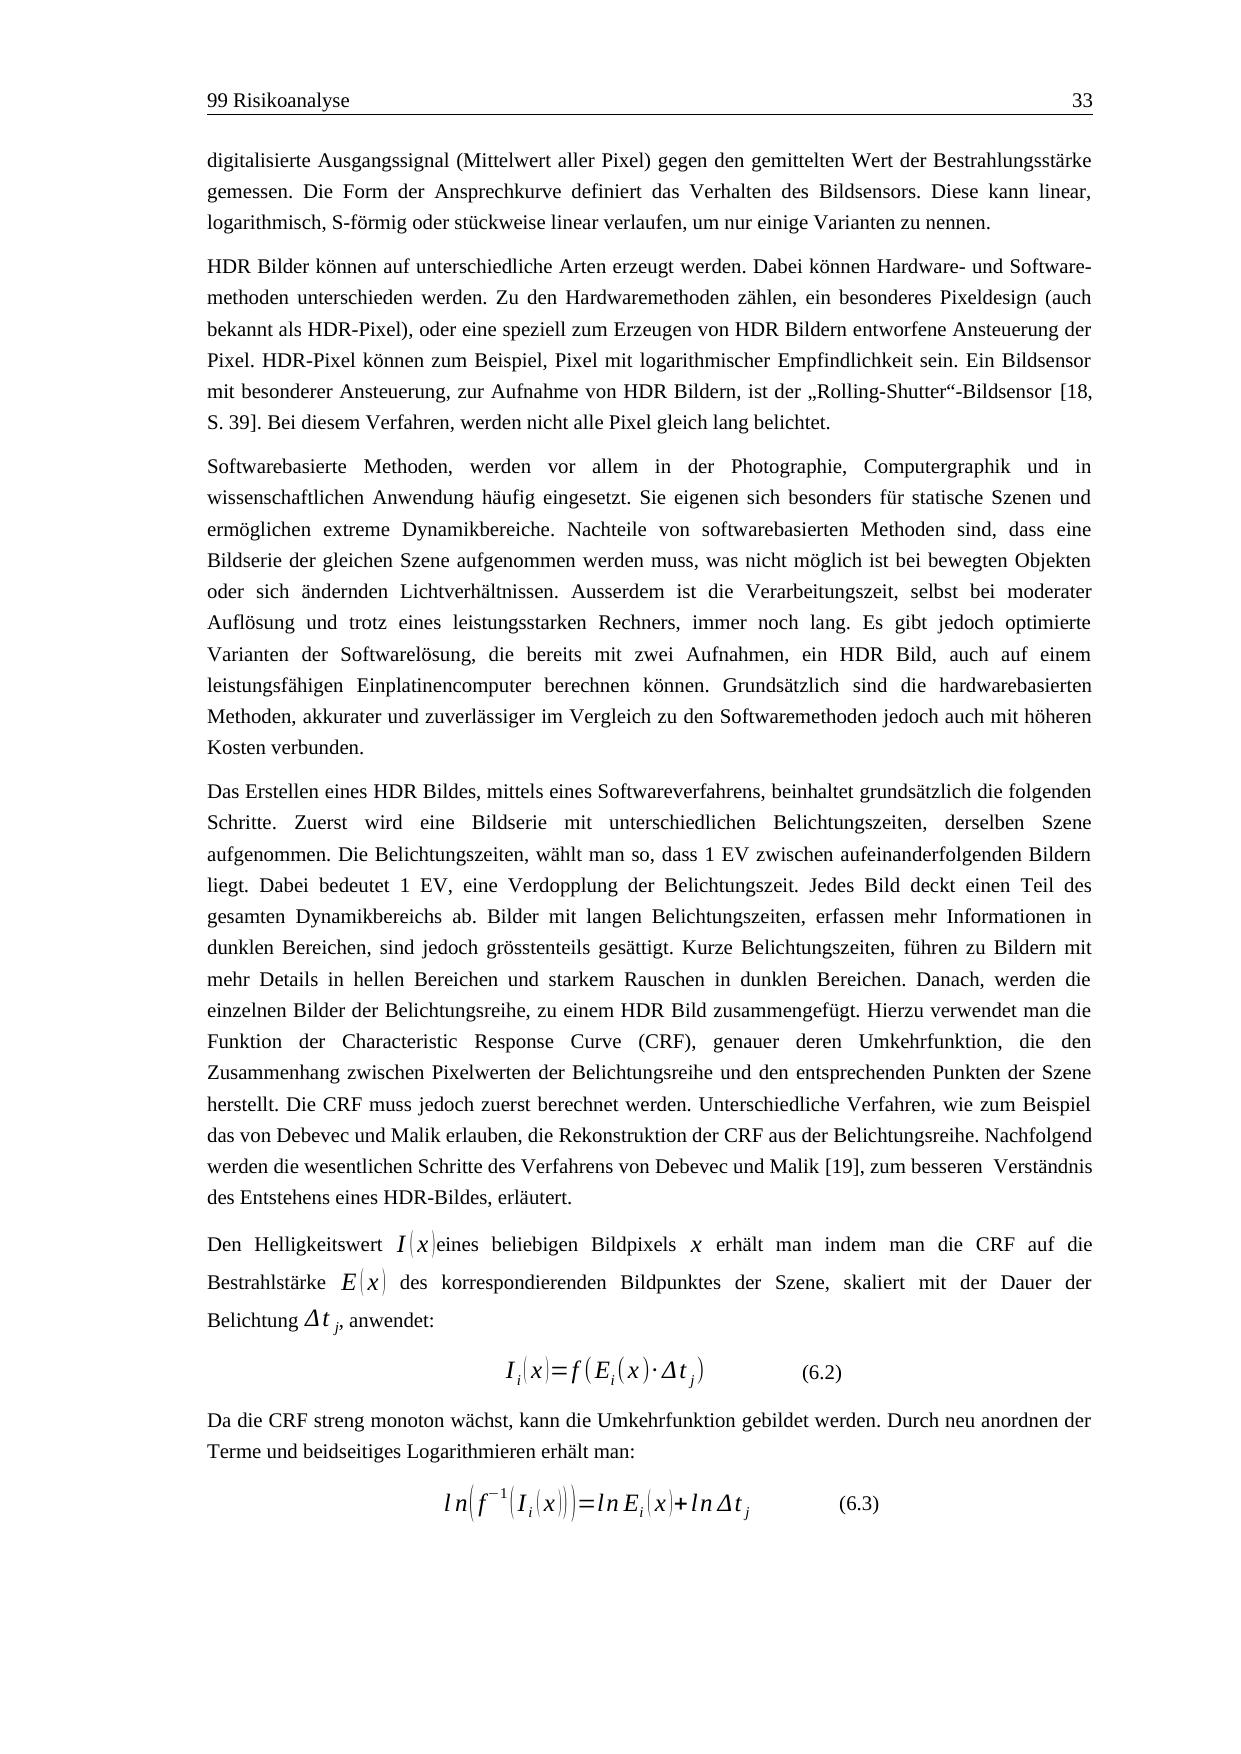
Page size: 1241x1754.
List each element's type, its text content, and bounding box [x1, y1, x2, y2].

text Softwarebasierte Methoden, werden vor allem in der Photographie, Computergraphik und in wissenschaftlichen Anwendung häufig eingesetzt. Sie eigenen sich besonders für statische Szenen und ermöglichen extreme Dynamikbereiche. Nachteile von softwarebasierten Methoden sind, dass eine Bildserie der gleichen Szene aufgenommen werden muss, was nicht möglich ist bei bewegten Objekten oder sich ändernden Lichtverhältnissen. Ausserdem ist die Verarbeitungszeit, selbst bei moderater Auflösung und trotz eines leistungsstarken Rechners, immer noch lang. Es gibt jedoch optimierte Varianten der Softwarelösung, die bereits mit zwei Aufnahmen, ein HDR Bild, auch auf einem leistungsfähigen Einplatinencomputer berechnen können. Grundsätzlich sind die hardwarebasierten Methoden, akkurater und zuverlässiger im Vergleich zu den Softwaremethoden jedoch auch mit höheren Kosten verbunden. [207, 454, 1093, 759]
text HDR Bilder können auf unterschiedliche Arten erzeugt werden. Dabei können Hardware- und Software- methoden unterschieden werden. Zu den Hardwaremethoden zählen, ein besonderes Pixeldesign (auch bekannt als HDR-Pixel), oder eine speziell zum Erzeugen von HDR Bildern entworfene Ansteuerung der Pixel. HDR-Pixel können zum Beispiel, Pixel mit logarithmischer Empfindlichkeit sein. Ein Bildsensor mit besonderer Ansteuerung, zur Aufnahme von HDR Bildern, ist der „Rolling-Shutter“-Bildsensor [18, S. 39]. Bei diesem Verfahren, werden nicht alle Pixel gleich lang belichtet. [207, 254, 1093, 434]
text Das Erstellen eines HDR Bildes, mittels eines Softwareverfahrens, beinhaltet grundsätzlich die folgenden Schritte. Zuerst wird eine Bildserie mit unterschiedlichen Belichtungszeiten, derselben Szene aufgenommen. Die Belichtungszeiten, wählt man so, dass 1 EV zwischen aufeinanderfolgenden Bildern liegt. Dabei bedeutet 1 EV, eine Verdopplung der Belichtungszeit. Jedes Bild deckt einen Teil des gesamten Dynamikbereichs ab. Bilder mit langen Belichtungszeiten, erfassen mehr Informationen in dunklen Bereichen, sind jedoch grösstenteils gesättigt. Kurze Belichtungszeiten, führen zu Bildern mit mehr Details in hellen Bereichen und starkem Rauschen in dunklen Bereichen. Danach, werden die einzelnen Bilder der Belichtungsreihe, zu einem HDR Bild zusammengefügt. Hierzu verwendet man die Funktion der Characteristic Response Curve (CRF), genauer deren Umkehrfunktion, die den Zusammenhang zwischen Pixelwerten der Belichtungsreihe und den entsprechenden Punkten der Szene herstellt. Die CRF muss jedoch zuerst berechnet werden. Unterschiedliche Verfahren, wie zum Beispiel das von Debevec und Malik erlauben, die Rekonstruktion der CRF aus der Belichtungsreihe. Nachfolgend werden die wesentlichen Schritte des Verfahrens von Debevec und Malik [19], zum besseren Verständnis des Entstehens eines HDR-Bildes, erläutert. [207, 779, 1093, 1209]
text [207, 148, 1093, 234]
text Da die CRF streng monoton wächst, kann die Umkehrfunktion gebildet werden. Durch neu anordnen der Terme und beidseitiges Logarithmieren erhält man: [207, 1408, 1093, 1463]
text Den Helligkeitswert eines beliebigen Bildpixels erhält man indem man die CRF auf die Bestrahlstärke des korrespondierenden Bildpunktes der Szene, skaliert mit der Dauer der Belichtung , anwendet: [207, 1229, 1093, 1336]
